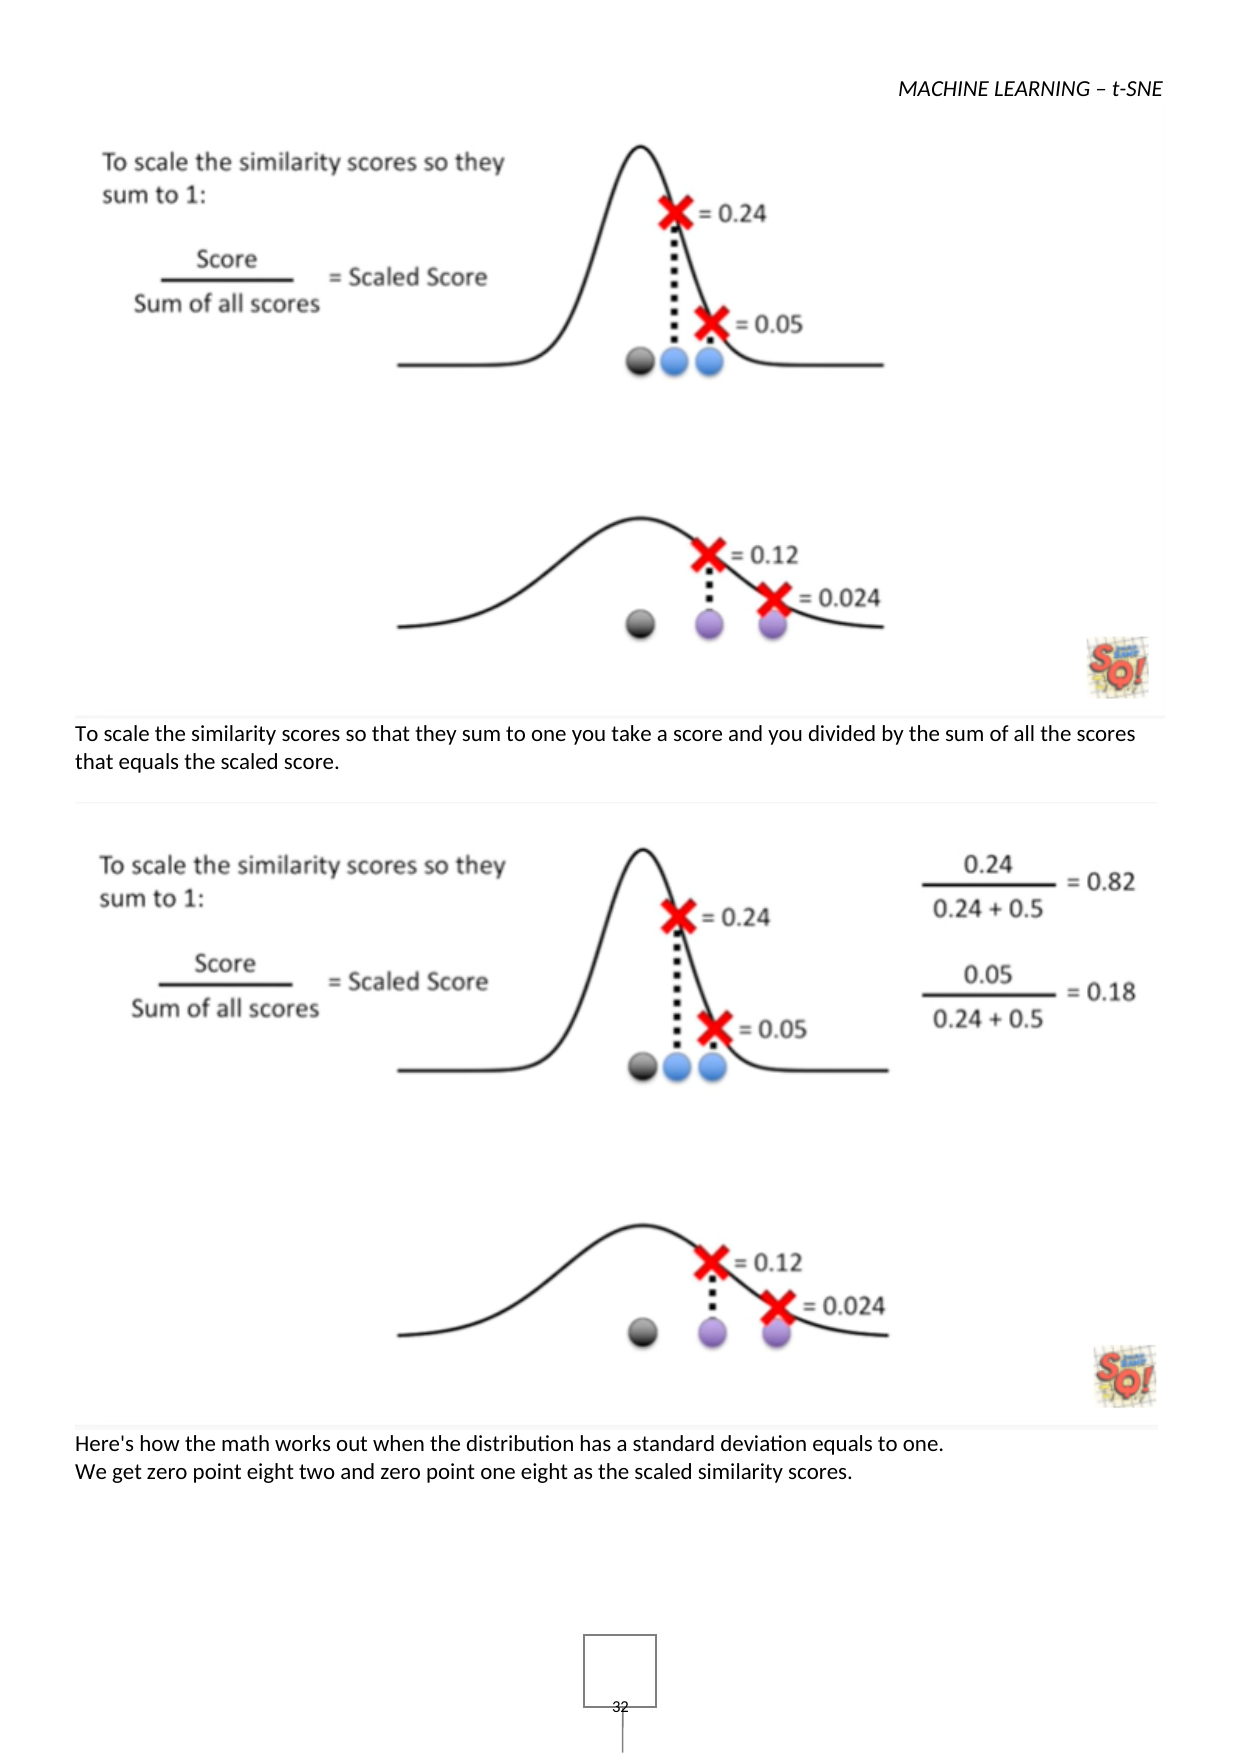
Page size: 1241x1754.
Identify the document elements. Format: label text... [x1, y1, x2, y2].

text We get zero point eight two and zero point one eight as the scaled similarity scores. [75, 1457, 1165, 1486]
text To scale the similarity scores so that they sum to one you take a score and you divided by the sum of all the scores that equals the scaled score. [75, 719, 1165, 775]
text Here's how the math works out when the distribution has a standard deviation equals to one. [75, 1429, 1165, 1457]
picture [75, 101, 1166, 719]
picture [75, 802, 1158, 1430]
